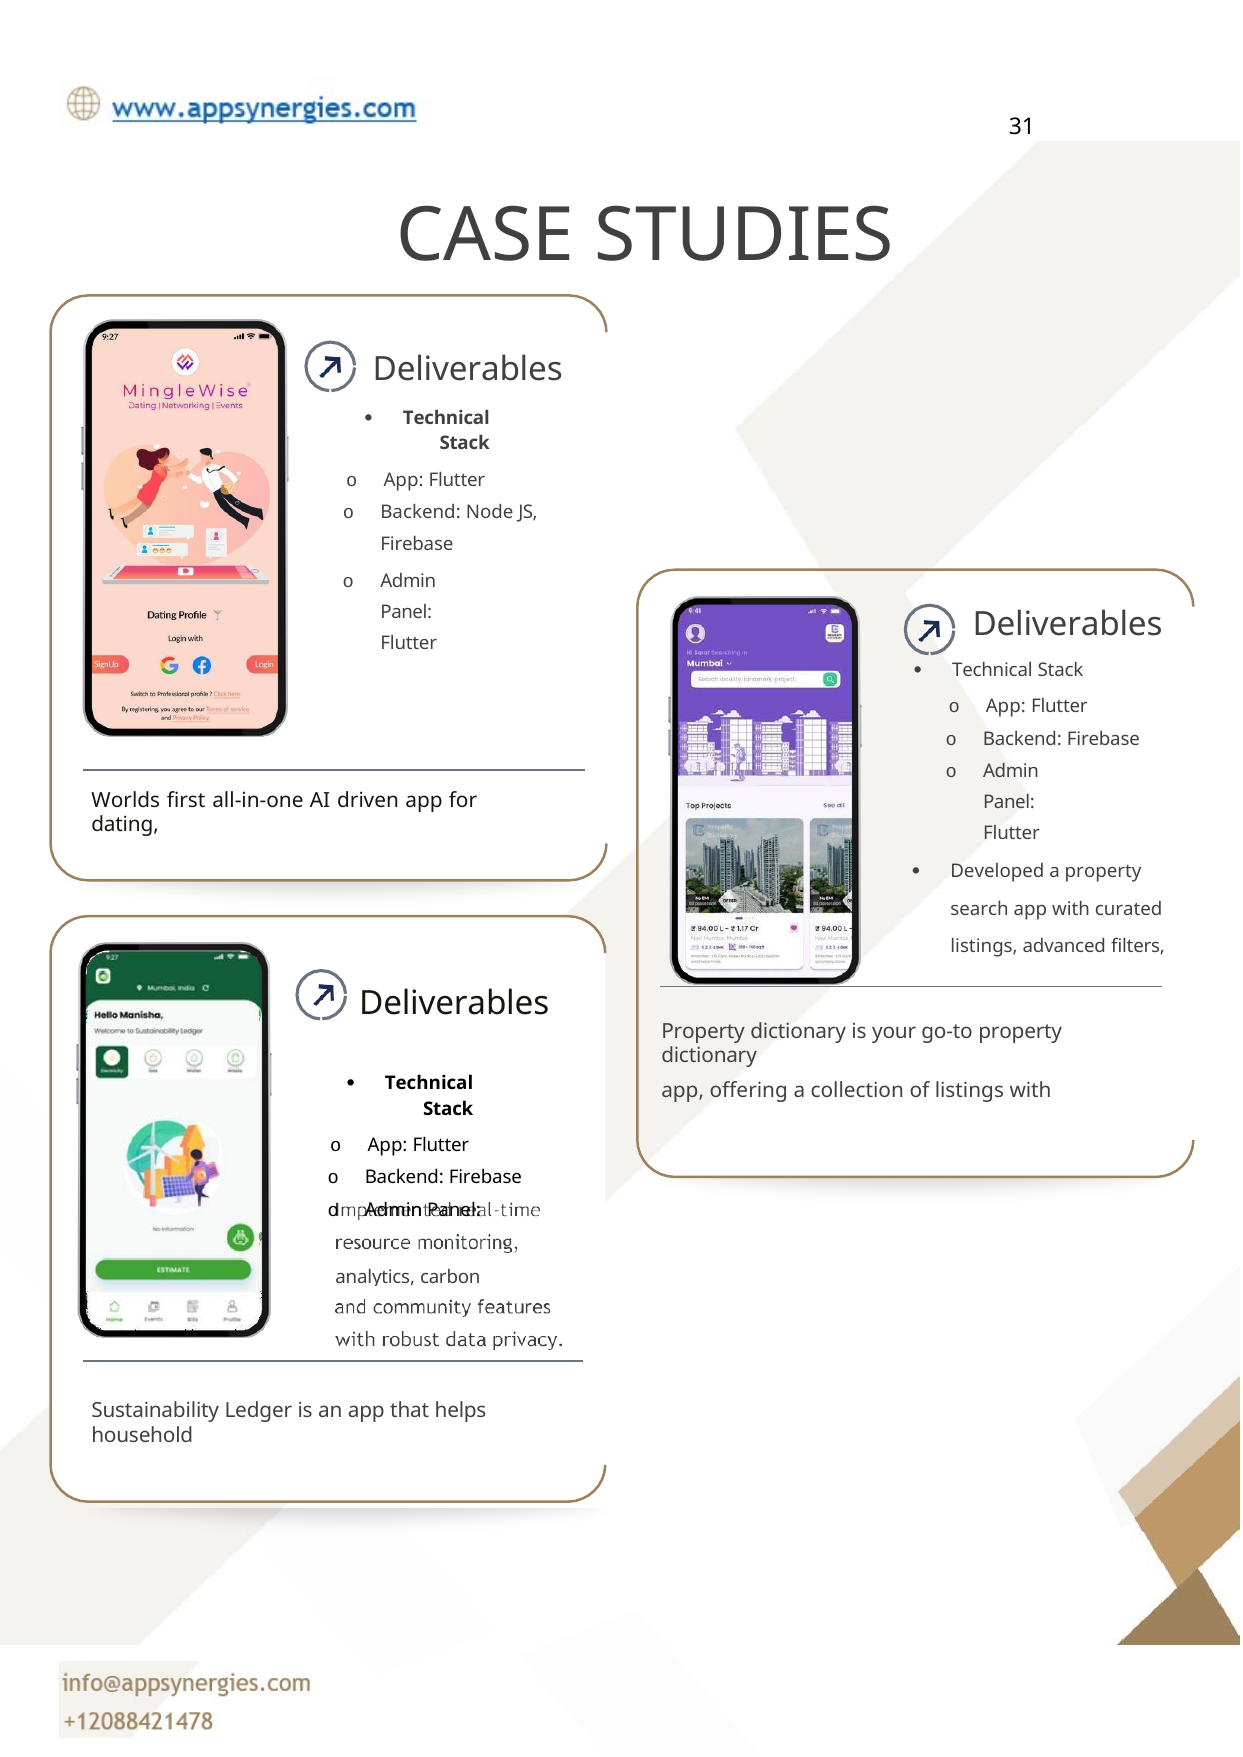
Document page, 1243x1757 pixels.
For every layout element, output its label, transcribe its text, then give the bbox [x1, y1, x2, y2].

picture [0, 141, 1240, 1754]
subtitle CASE STUDIES [396, 180, 1243, 282]
picture [58, 75, 431, 135]
